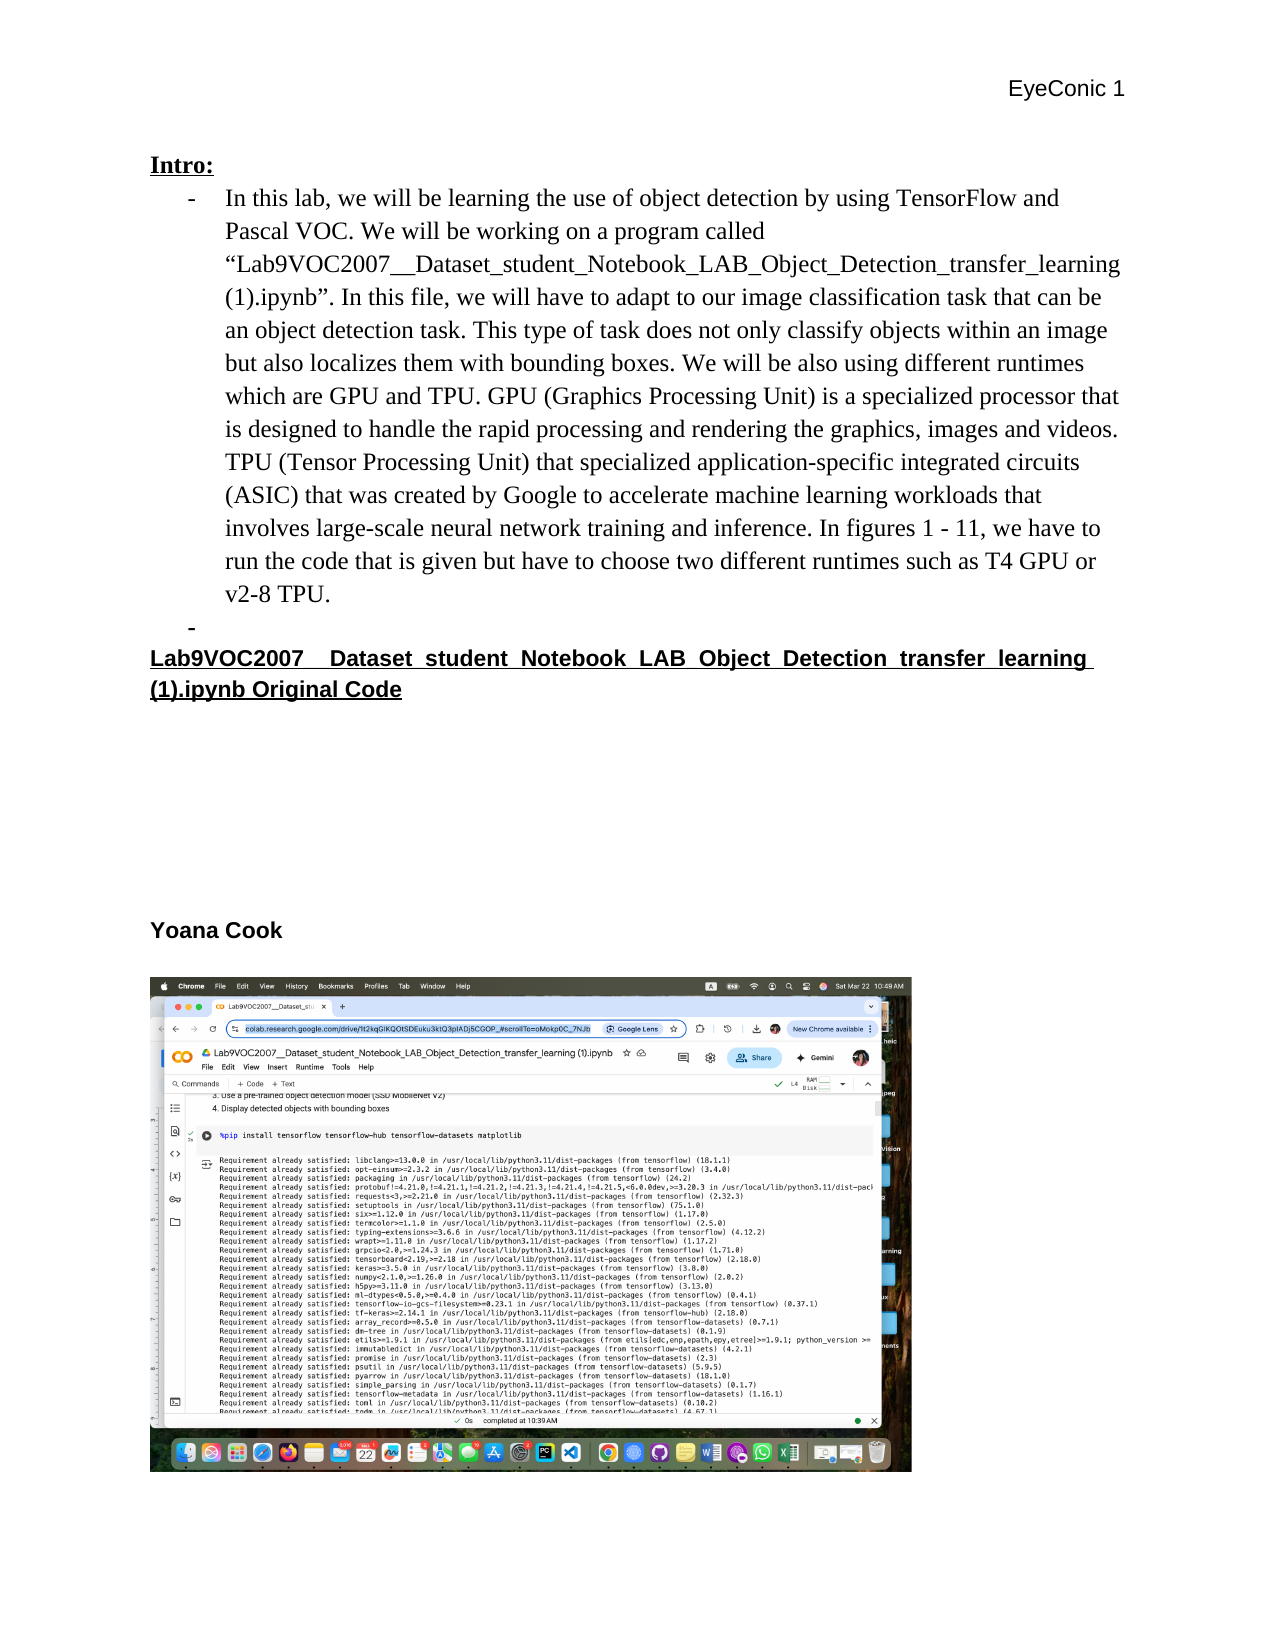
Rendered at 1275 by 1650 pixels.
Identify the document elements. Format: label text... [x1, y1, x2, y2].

text Lab9VOC2007__Dataset_student_Notebook_LAB_Object_Detection_transfer_learning (1).ipynb Original Code [150, 645, 1125, 702]
text Intro: [150, 150, 1125, 179]
picture [150, 977, 912, 1472]
list In this lab, we will be learning the use of object detection by using TensorFlow and Pascal VOC. We will be working on a program called “Lab9VOC2007__Dataset_student_Notebook_LAB_Object_Detection_transfer_learning (1).ipynb”. In this file, we will have to adapt to our image classification task that can be an object detection task. This type of task does not only classify objects within an image but also localizes them with bounding boxes. We will be also using different runtimes which are GPU and TPU. GPU (Graphics Processing Unit) is a specialized processor that is designed to handle the rapid processing and rendering the graphics, images and videos. TPU (Tensor Processing Unit) that specialized application-specific integrated circuits (ASIC) that was created by Google to accelerate machine learning workloads that involves large-scale neural network training and inference. In figures 1 - 11, we have to run the code that is given but have to choose two different runtimes such as T4 GPU or v2-8 TPU. [187, 183, 1125, 608]
text Yoana Cook [150, 917, 1125, 943]
